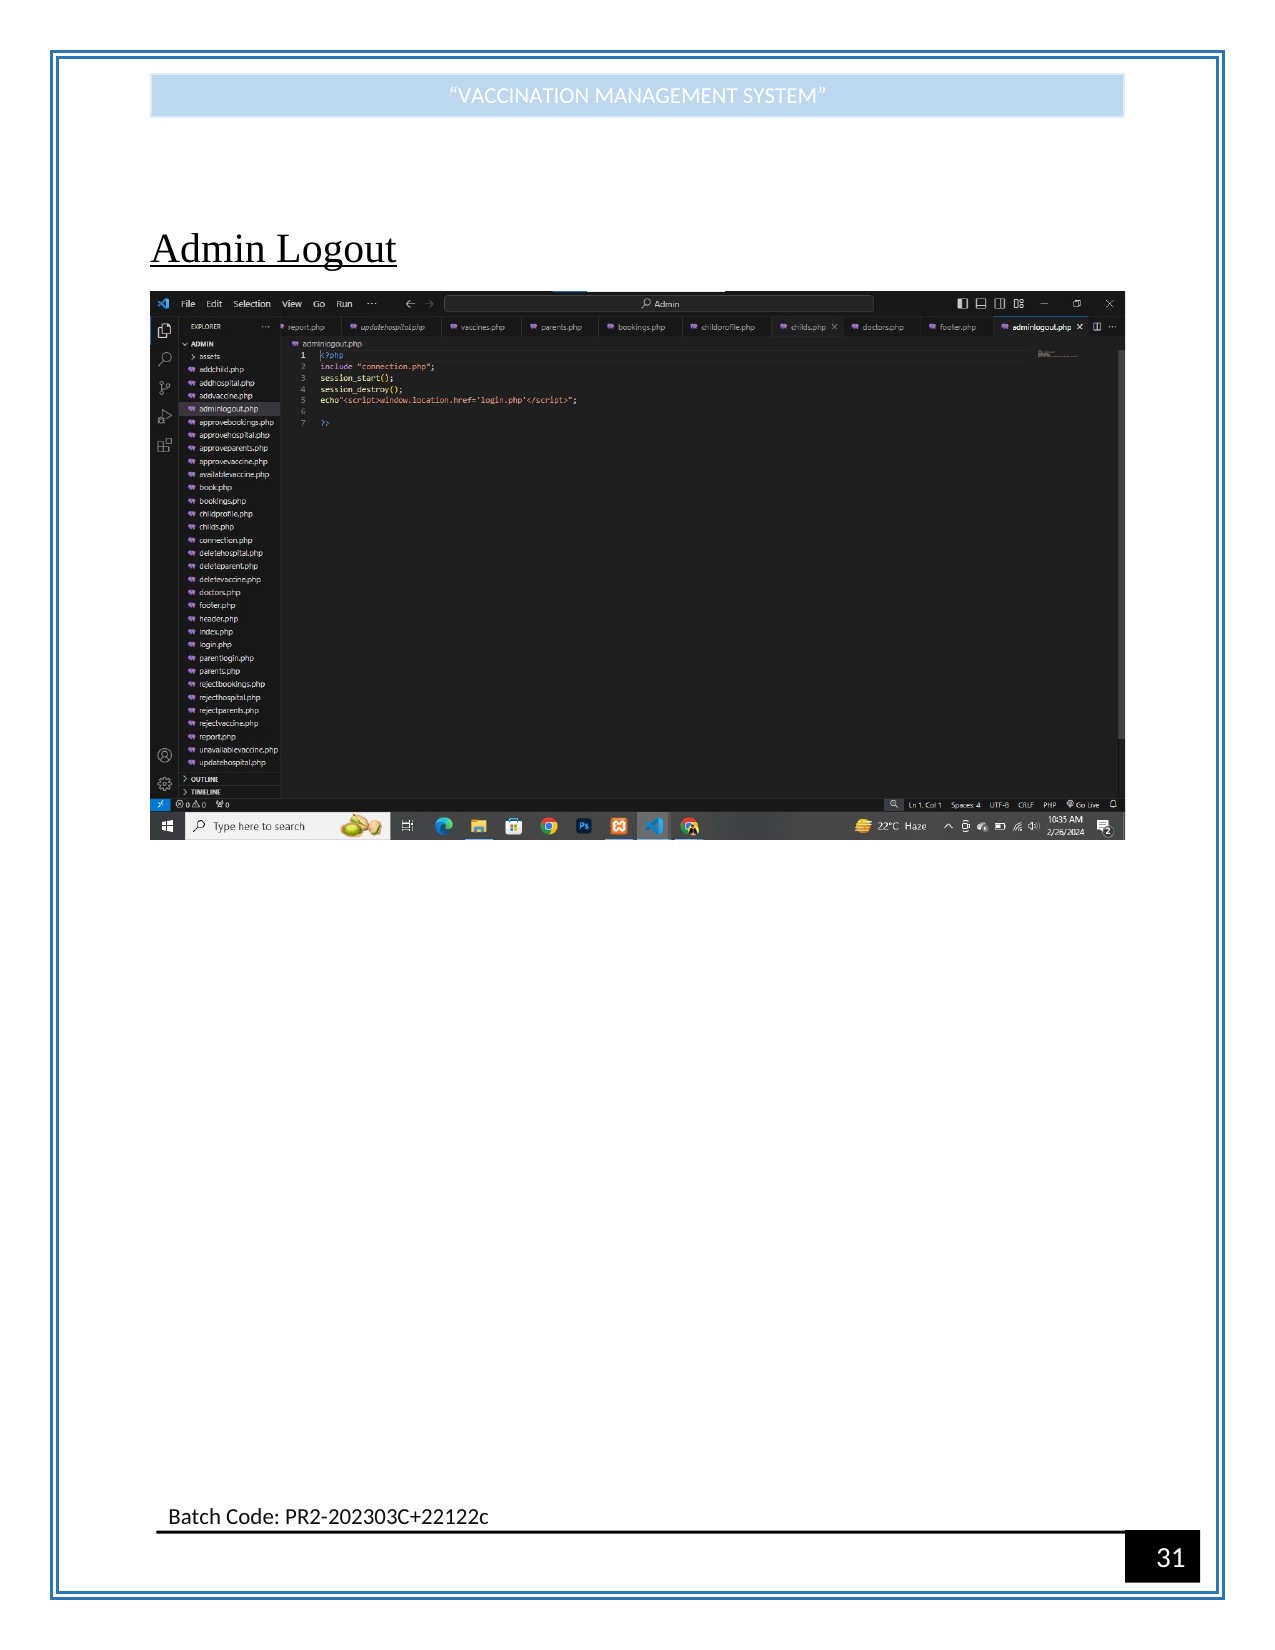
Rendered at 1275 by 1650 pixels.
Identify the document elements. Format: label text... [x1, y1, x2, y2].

picture [150, 291, 1125, 840]
text Admin Logout [150, 223, 1125, 271]
